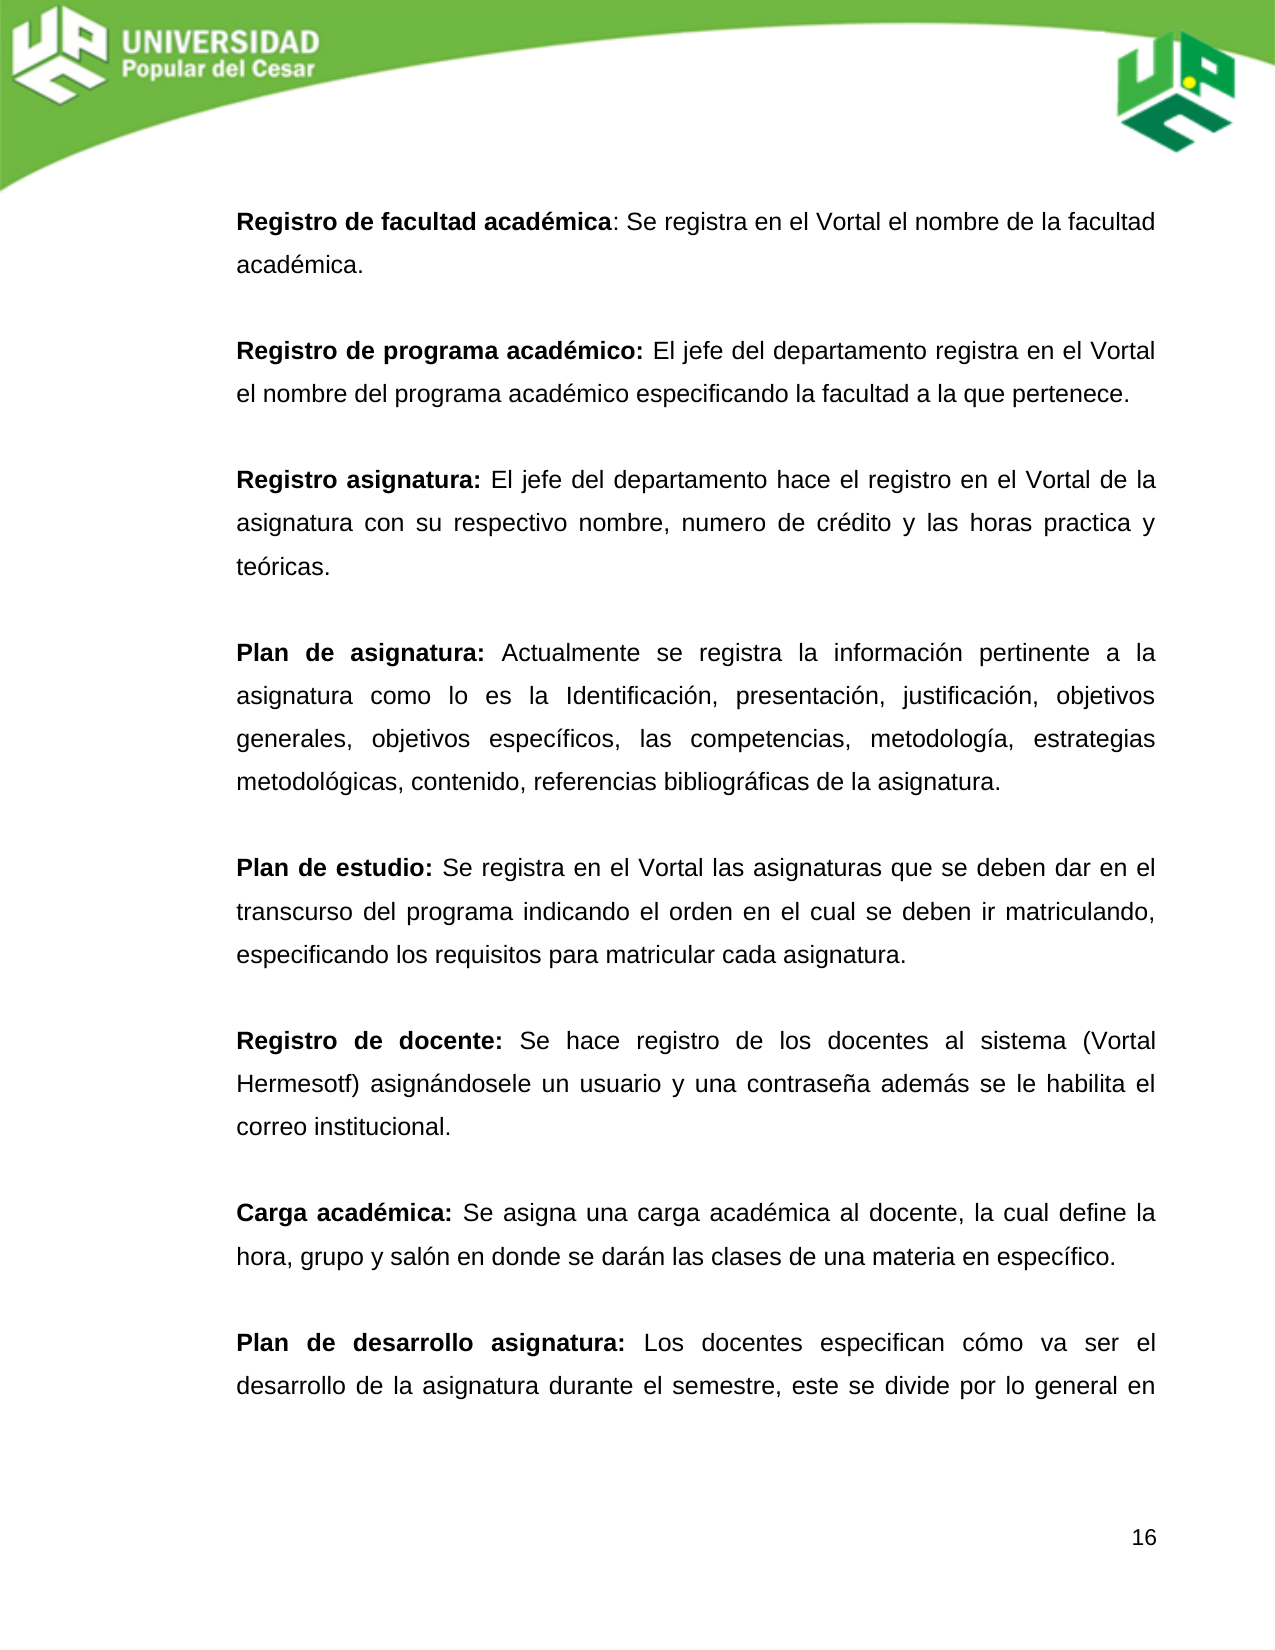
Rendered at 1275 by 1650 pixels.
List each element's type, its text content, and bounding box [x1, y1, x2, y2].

picture [0, 0, 1275, 193]
list Registro asignatura: El jefe del departamento hace el registro en el Vortal de la asignatura con su respectivo nombre, numero de crédito y las horas practica y teóricas. [236, 465, 1157, 580]
list Plan de estudio: Se registra en el Vortal las asignaturas que se deben dar en el transcurso del programa indicando el orden en el cual se deben ir matriculando, especificando los requisitos para matricular cada asignatura. [236, 853, 1157, 968]
list Registro de facultad académica: Se registra en el Vortal el nombre de la facultad académica. [236, 177, 1157, 278]
list Registro de programa académico: El jefe del departamento registra en el Vortal el nombre del programa académico especificando la facultad a la que pertenece. [236, 336, 1157, 408]
list Carga académica: Se asigna una carga académica al docente, la cual define la hora, grupo y salón en donde se darán las clases de una materia en específico. [236, 1198, 1157, 1270]
list Registro de docente: Se hace registro de los docentes al sistema (Vortal Hermesotf) asignándosele un usuario y una contraseña además se le habilita el correo institucional. [236, 1026, 1157, 1141]
list Plan de asignatura: Actualmente se registra la información pertinente a la asignatura como lo es la Identificación, presentación, justificación, objetivos generales, objetivos específicos, las competencias, metodología, estrategias metodológicas, contenido, referencias bibliográficas de la asignatura. [236, 638, 1157, 796]
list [236, 1328, 1157, 1400]
